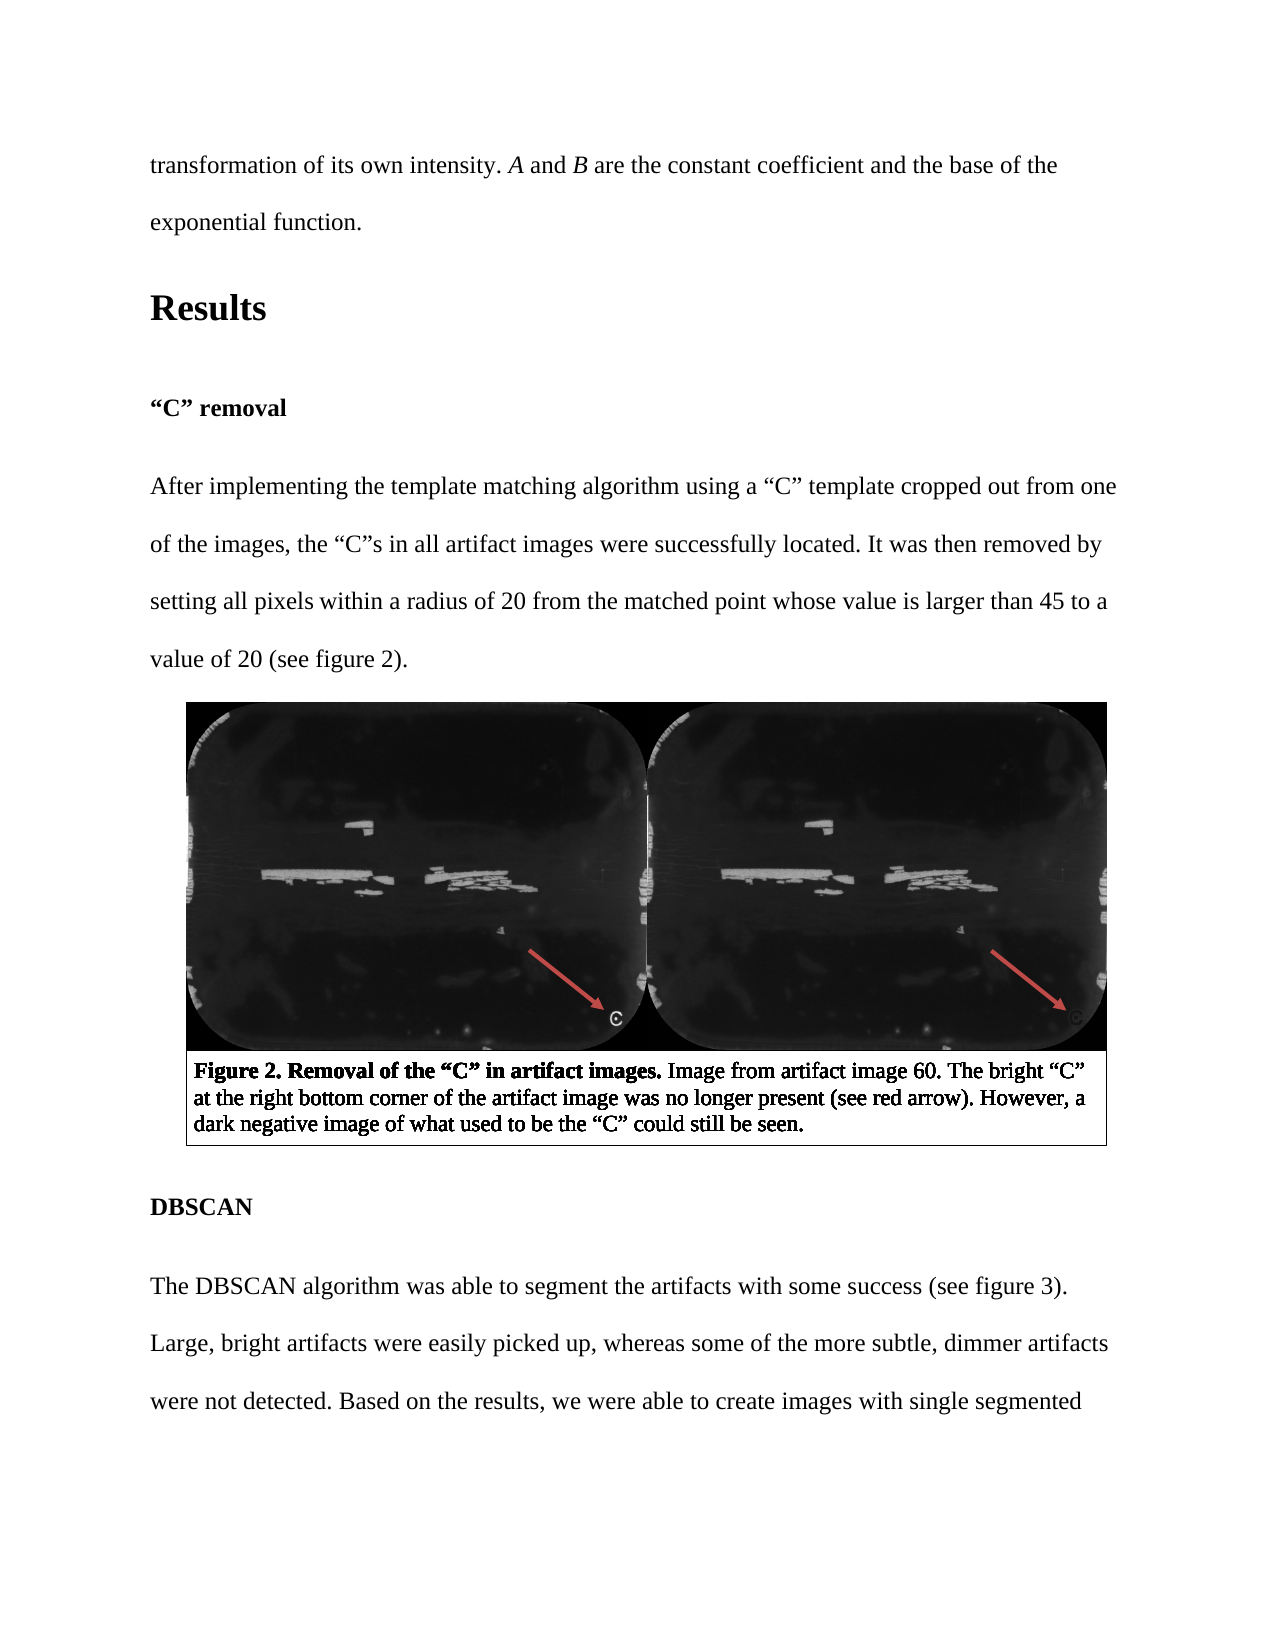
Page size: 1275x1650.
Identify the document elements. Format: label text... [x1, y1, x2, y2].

text After implementing the template matching algorithm using a “C” template cropped out from one of the images, the “C”s in all artifact images were successfully located. It was then removed by setting all pixels within a radius of 20 from the matched point whose value is larger than 45 to a value of 20 (see figure 2). [150, 471, 1125, 673]
text Results [150, 286, 1125, 329]
text The DBSCAN algorithm was able to segment the artifacts with some success (see figure 3). Large, bright artifacts were easily picked up, whereas some of the more subtle, dimmer artifacts were not detected. Based on the results, we were able to create images with single segmented [150, 1271, 1125, 1414]
text DBSCAN [150, 1192, 1125, 1221]
text “C” removal [150, 393, 1125, 422]
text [150, 150, 1125, 236]
picture [186, 702, 1107, 1050]
